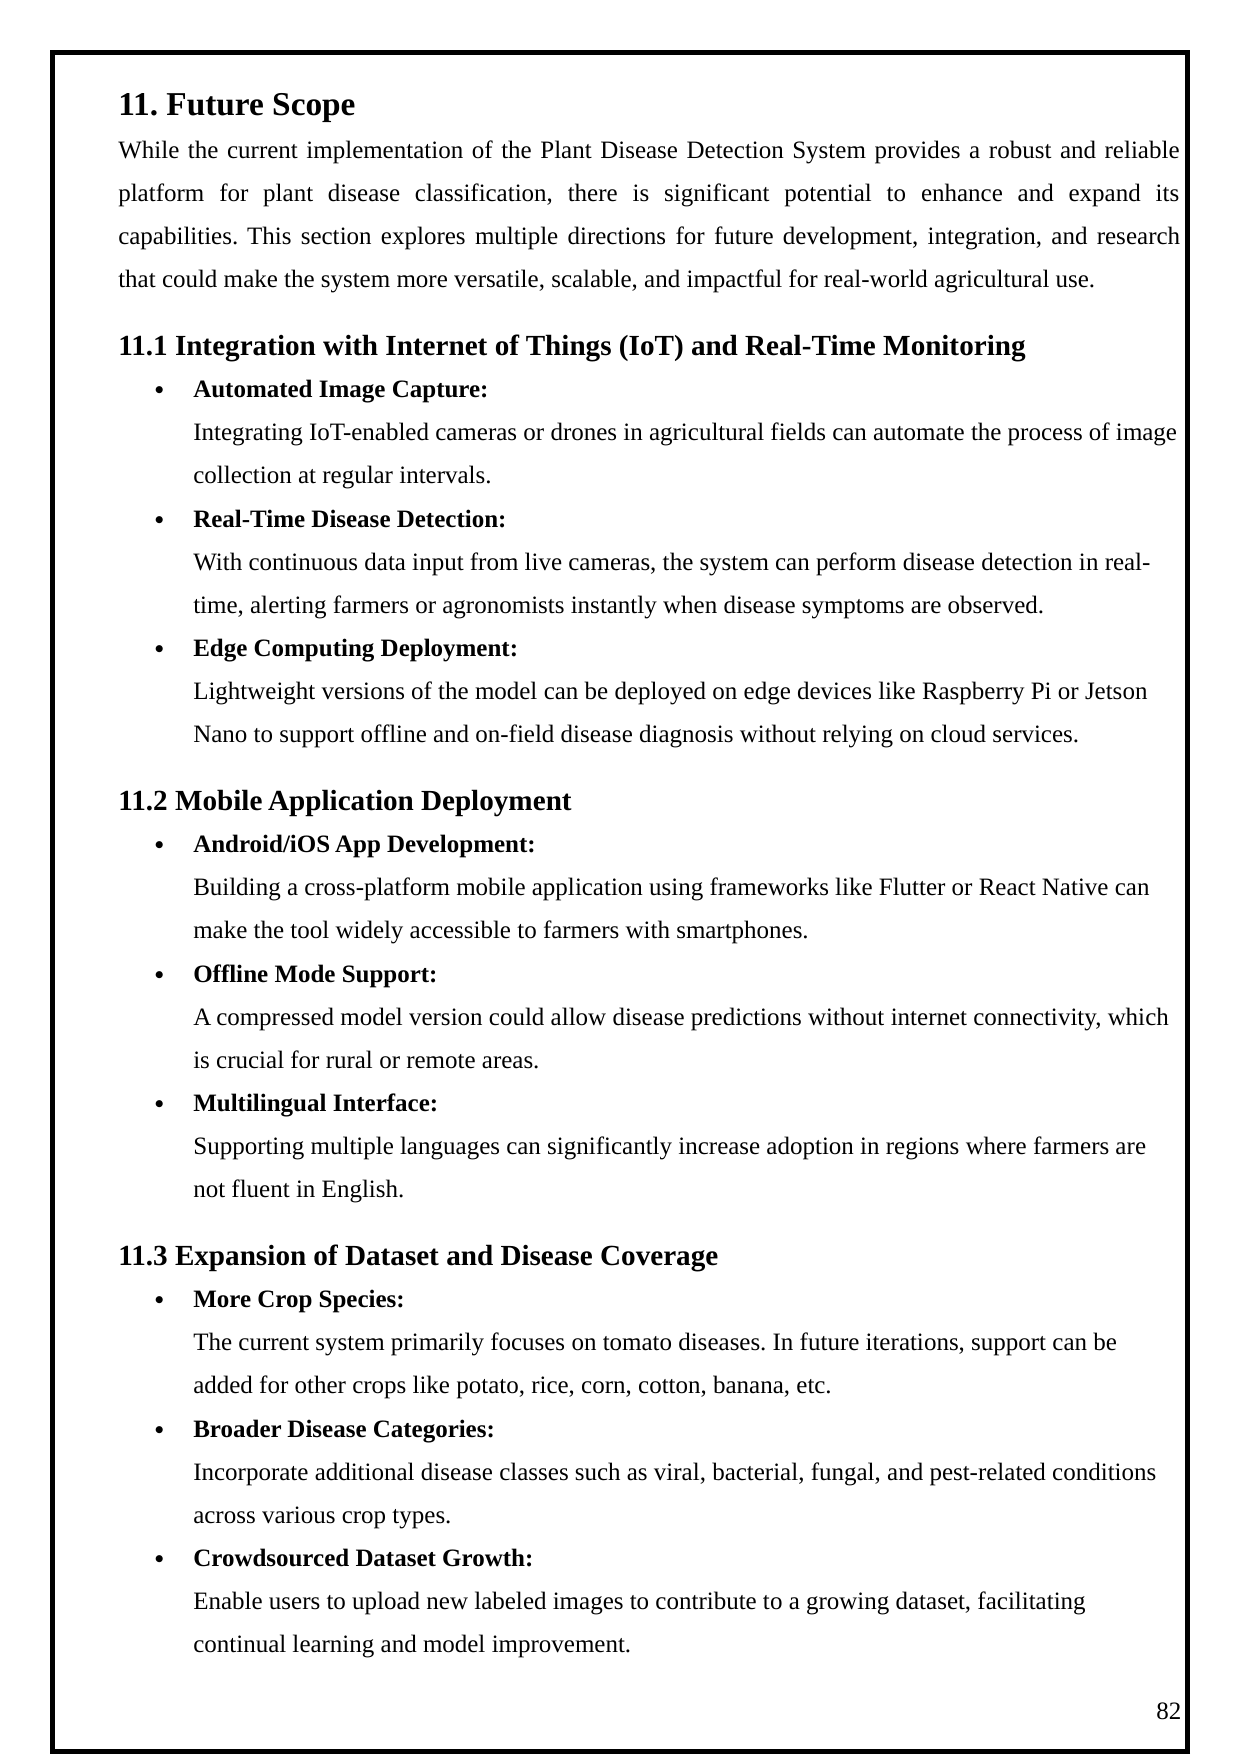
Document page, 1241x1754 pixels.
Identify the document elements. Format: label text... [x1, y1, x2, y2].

subtitle 11. Future Scope [118, 84, 1181, 122]
list Offline Mode Support: A compressed model version could allow disease predictions without internet connectivity, which is crucial for rural or remote areas. [156, 959, 1181, 1074]
list Multilingual Interface: Supporting multiple languages can significantly increase adoption in regions where farmers are not fluent in English. [156, 1088, 1181, 1203]
list Real-Time Disease Detection: With continuous data input from live cameras, the system can perform disease detection in real-time, alerting farmers or agronomists instantly when disease symptoms are observed. [156, 504, 1181, 619]
list Edge Computing Deployment: Lightweight versions of the model can be deployed on edge devices like Raspberry Pi or Jetson Nano to support offline and on-field disease diagnosis without relying on cloud services. [156, 633, 1181, 748]
list Automated Image Capture: Integrating IoT-enabled cameras or drones in agricultural fields can automate the process of image collection at regular intervals. [156, 374, 1181, 489]
list Crowdsourced Dataset Growth: Enable users to upload new labeled images to contribute to a growing dataset, facilitating continual learning and model improvement. [156, 1543, 1181, 1658]
list Android/iOS App Development: Building a cross-platform mobile application using frameworks like Flutter or React Native can make the tool widely accessible to farmers with smartphones. [156, 829, 1181, 944]
subtitle 11.1 Integration with Internet of Things (IoT) and Real-Time Monitoring [118, 328, 1181, 362]
subtitle 11.3 Expansion of Dataset and Disease Coverage [118, 1238, 1181, 1272]
text While the current implementation of the Plant Disease Detection System provides a robust and reliable platform for plant disease classification, there is significant potential to enhance and expand its capabilities. This section explores multiple directions for future development, integration, and research that could make the system more versatile, scalable, and impactful for real-world agricultural use. [118, 135, 1181, 293]
list Broader Disease Categories: Incorporate additional disease classes such as viral, bacterial, fungal, and pest-related conditions across various crop types. [156, 1414, 1181, 1529]
subtitle 11.2 Mobile Application Deployment [118, 783, 1181, 817]
list More Crop Species: The current system primarily focuses on tomato diseases. In future iterations, support can be added for other crops like potato, rice, corn, cotton, banana, etc. [156, 1284, 1181, 1399]
